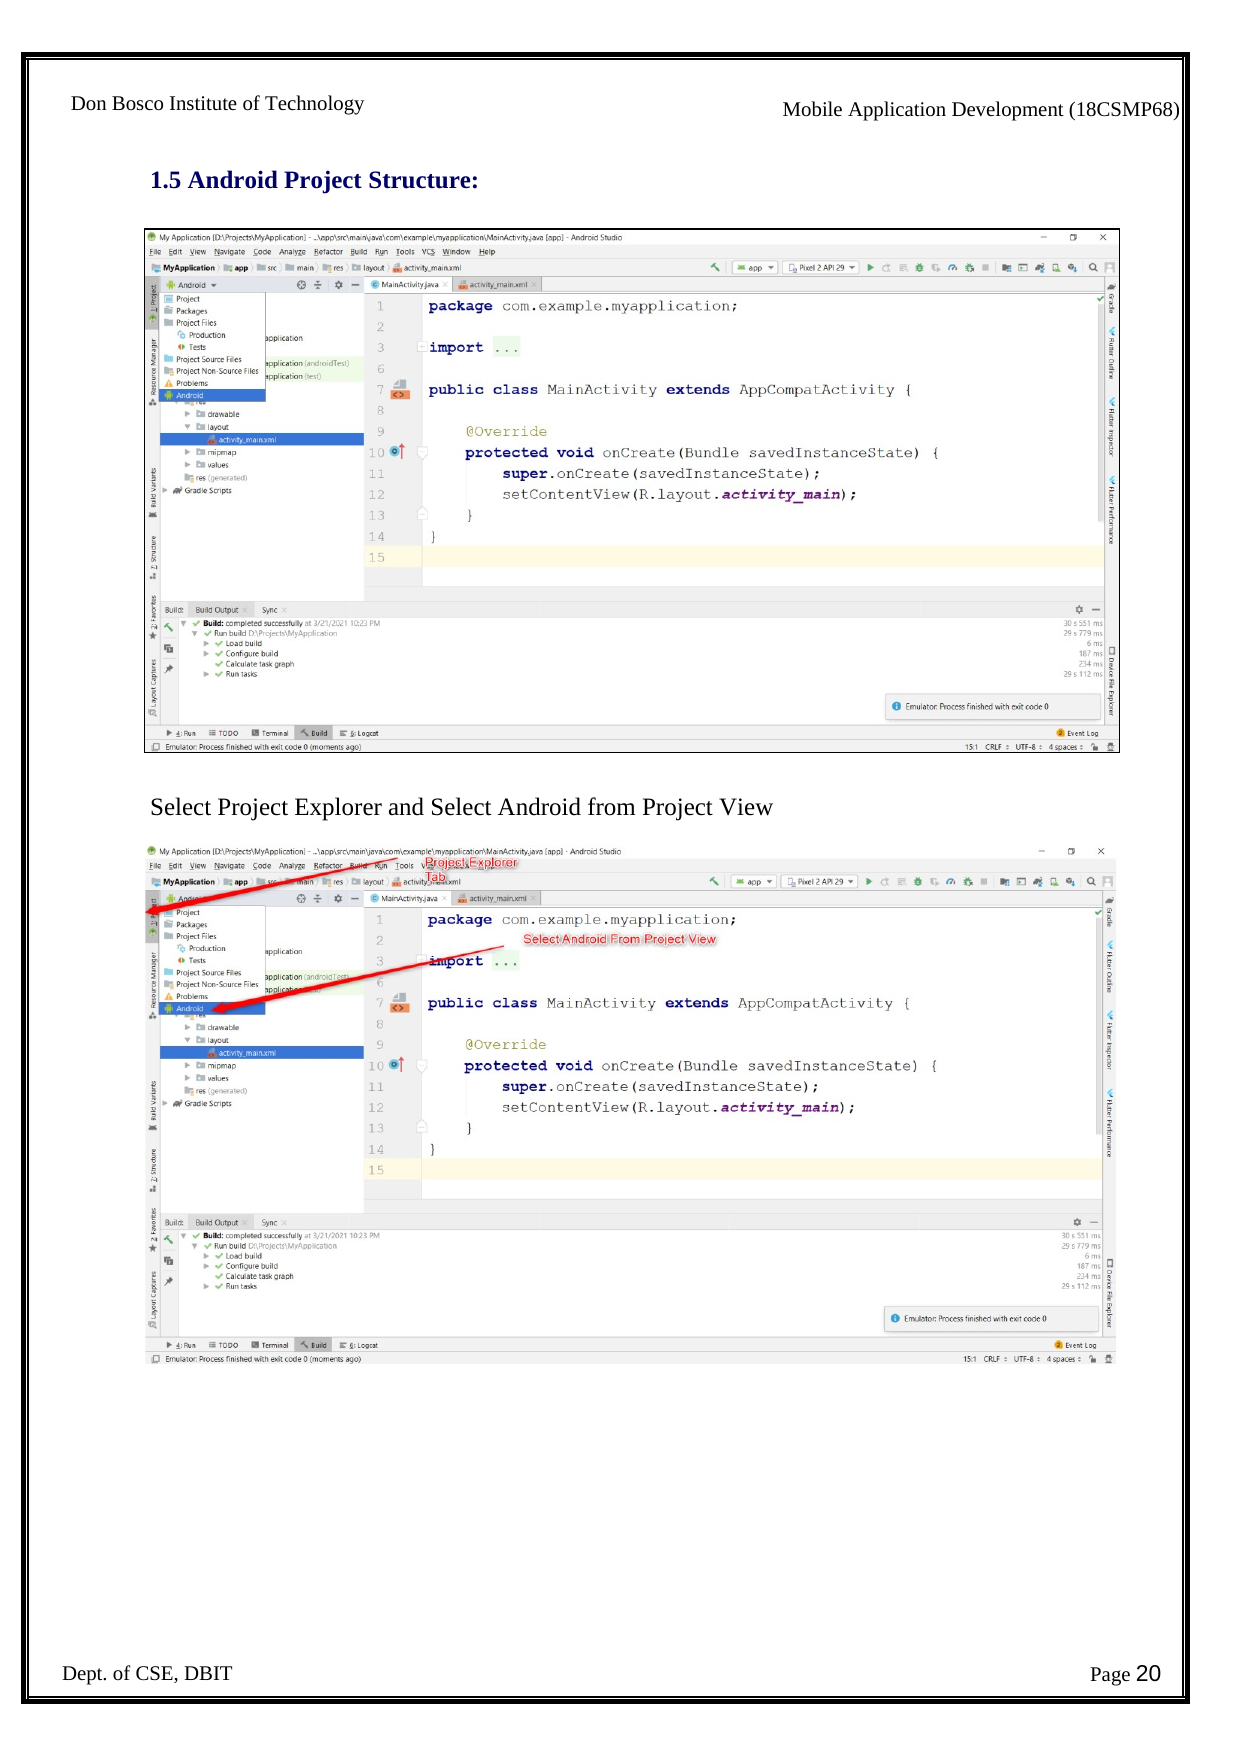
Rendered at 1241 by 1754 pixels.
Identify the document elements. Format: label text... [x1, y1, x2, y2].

picture [145, 231, 1119, 752]
picture [145, 845, 1117, 1364]
list Android Project Structure: [150, 166, 1138, 194]
text Select Project Explorer and Select Android from Project View [150, 792, 1138, 821]
